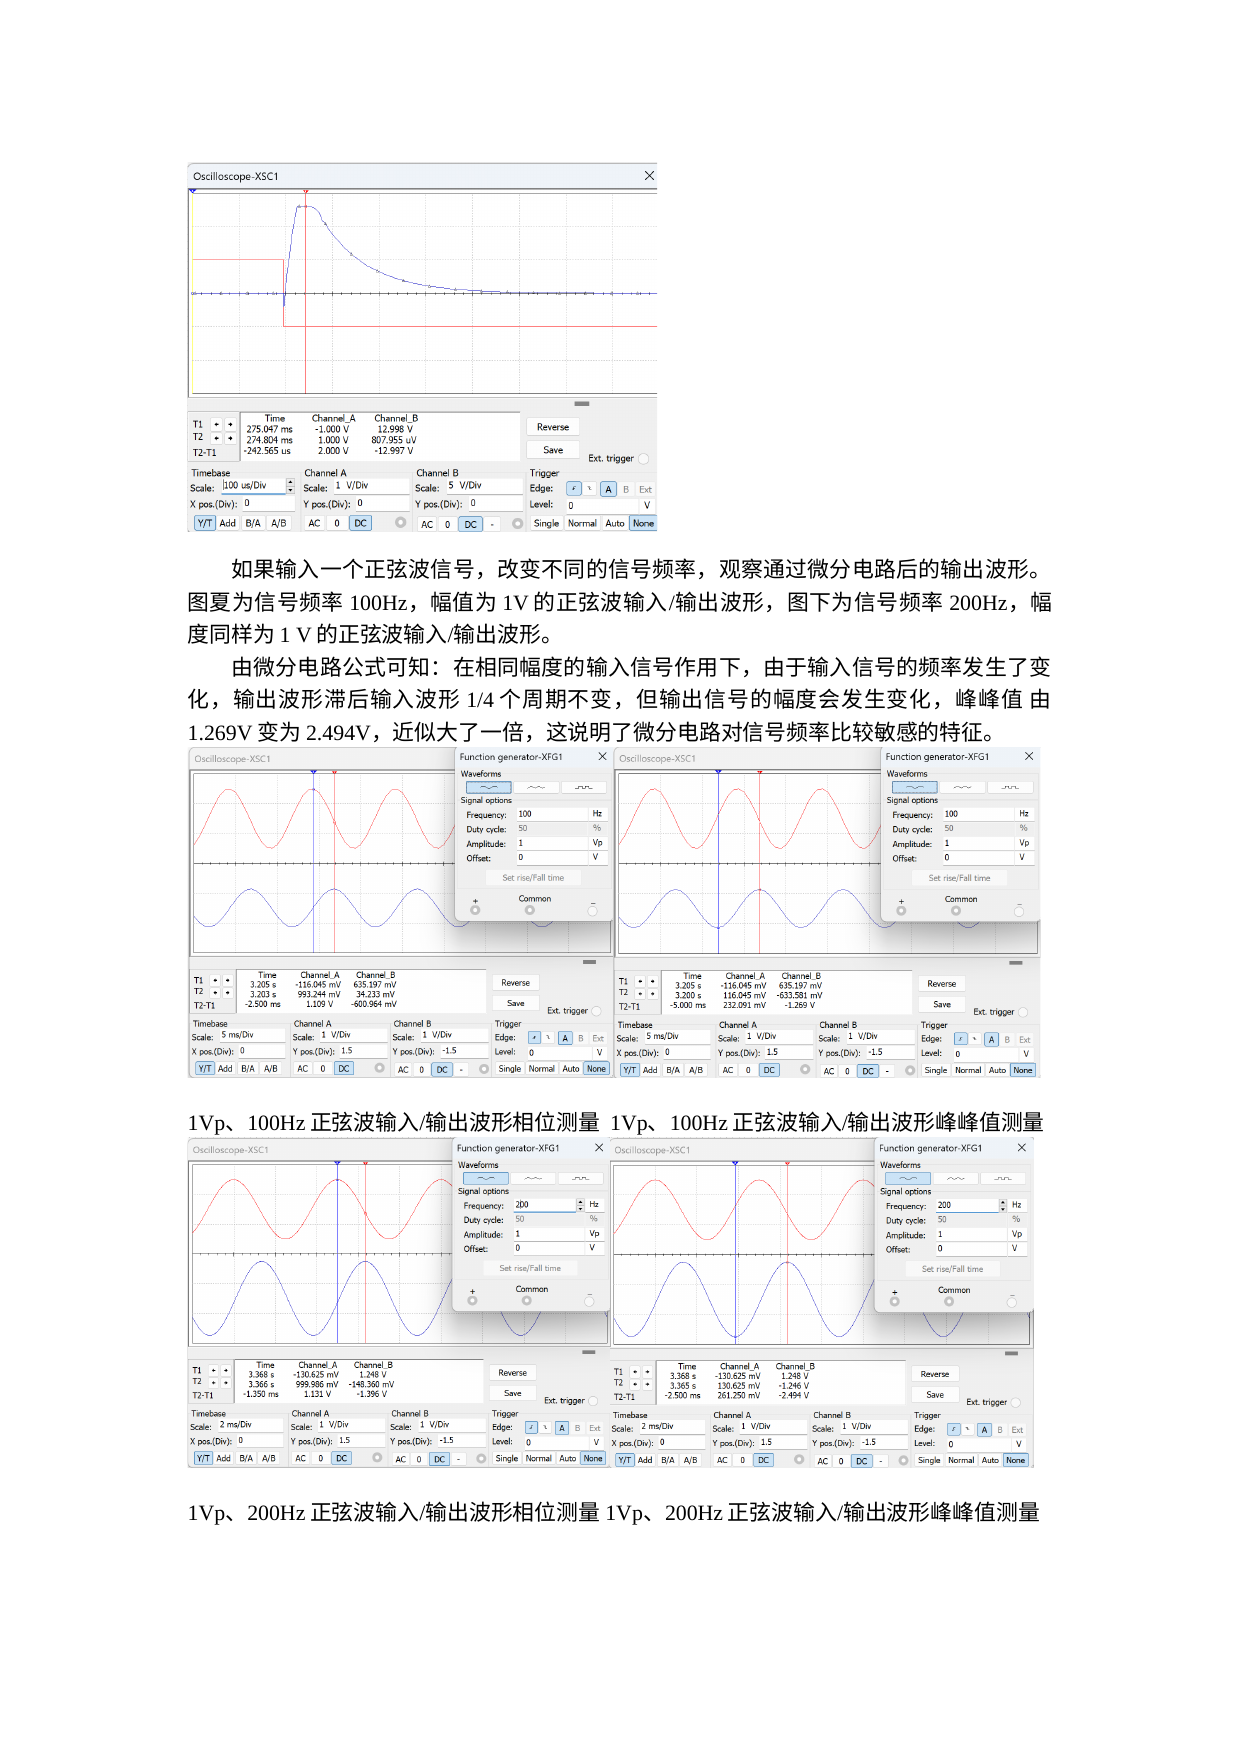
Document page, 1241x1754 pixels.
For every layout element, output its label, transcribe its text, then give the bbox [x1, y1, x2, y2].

text 由微分电路公式可知：在相同幅度的输入信号作用下，由于输入信号的频率发生了变化，输出波形滞后输入波形1/4个周期不变，但输出信号的幅度会发生变化，峰峰值 由1.269V 变为2.494V，近似大了一倍，这说明了微分电路对信号频率比较敏感的特征。 [187, 649, 1053, 747]
picture [187, 1137, 1034, 1468]
text 1Vp、100Hz正弦波输入/输出波形相位测量 1Vp、100Hz正弦波输入/输出波形峰峰值测量 [187, 1104, 1053, 1137]
picture [187, 747, 1041, 1078]
picture [187, 162, 658, 532]
text 1Vp、200Hz正弦波输入/输出波形相位测量 1Vp、200Hz正弦波输入/输出波形峰峰值测量 [187, 1494, 1053, 1527]
text 如果输入一个正弦波信号，改变不同的信号频率，观察通过微分电路后的输出波形。图夏为信号频率100Hz，幅值为1V的正弦波输入/输出波形，图下为信号频率200Hz，幅度同样为1 V的正弦波输入/输出波形。 [187, 552, 1053, 649]
